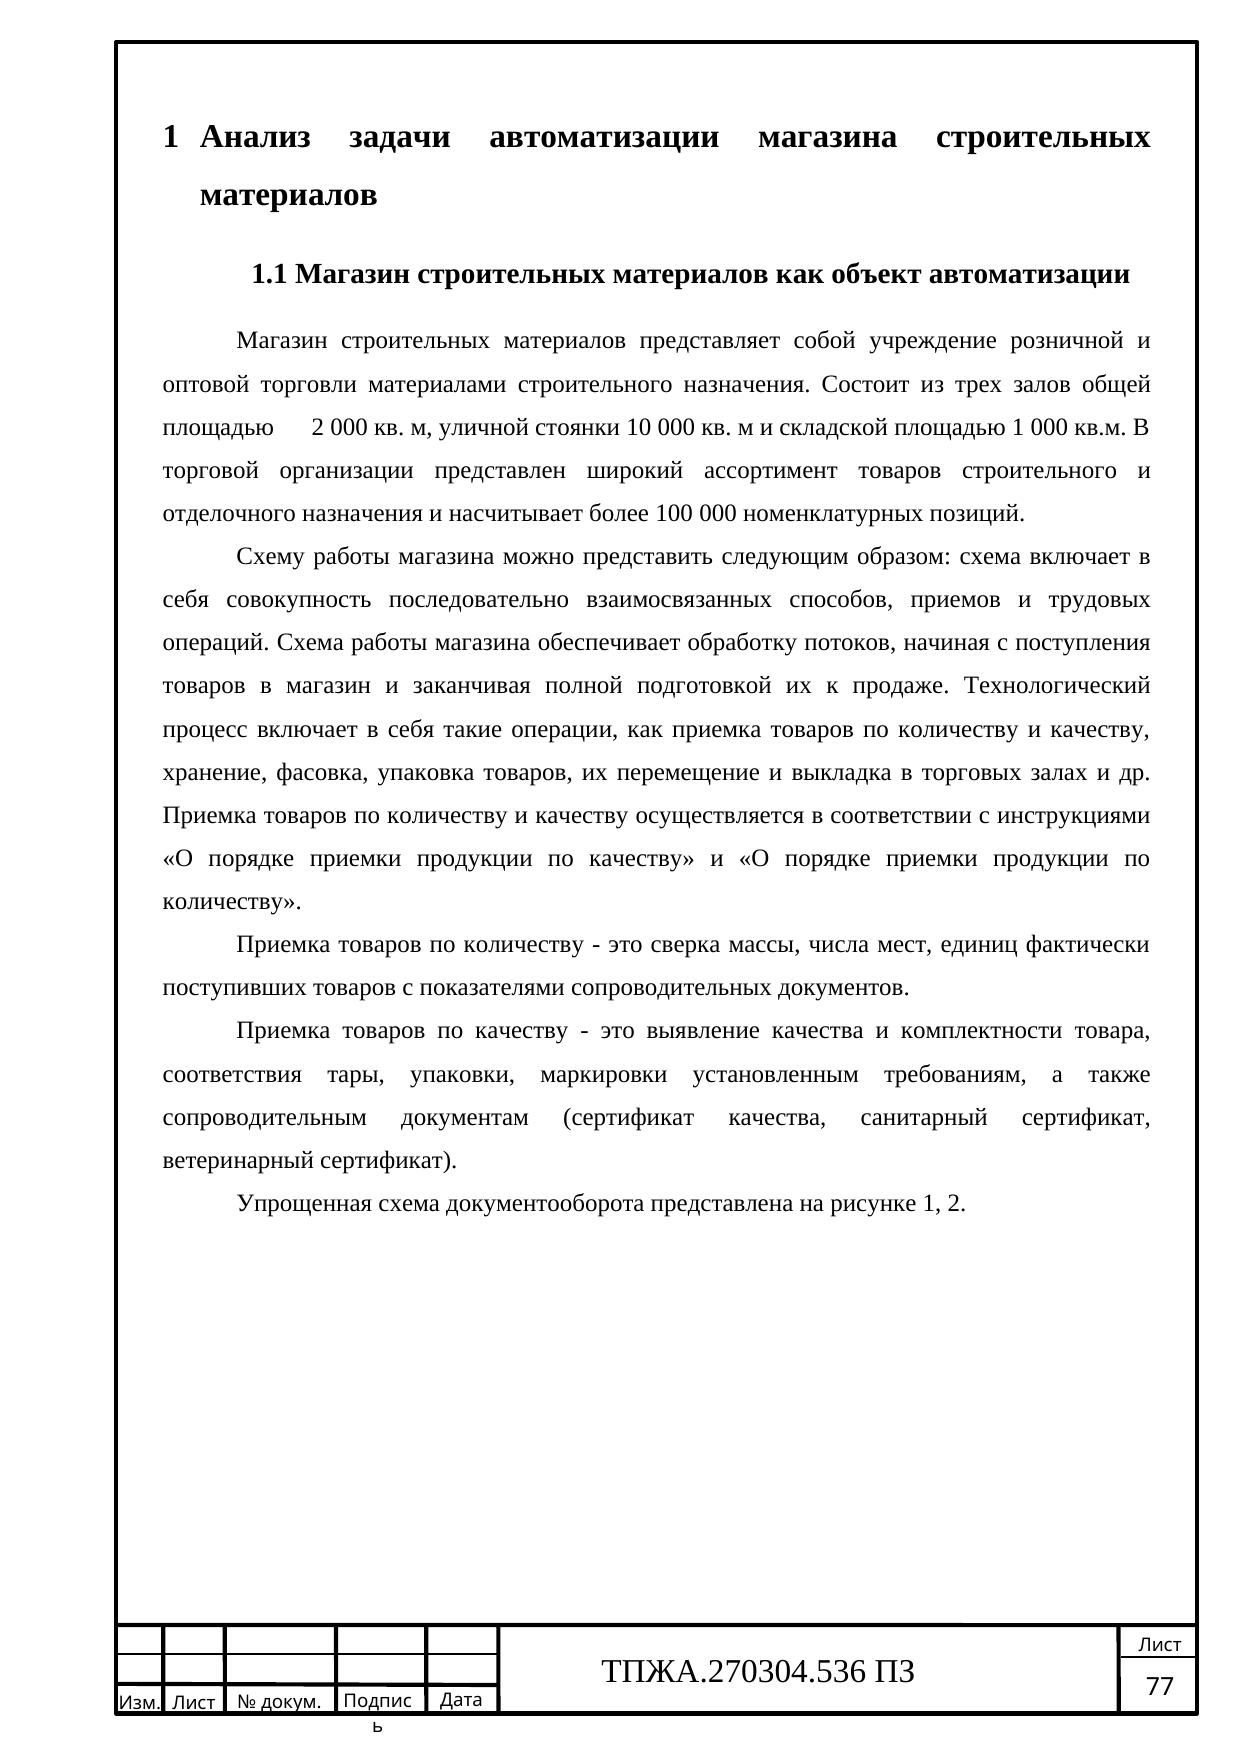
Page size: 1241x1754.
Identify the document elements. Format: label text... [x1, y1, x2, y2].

text Приемка товаров по количеству - это сверка массы, числа мест, единиц фактически поступивших товаров с показателями сопроводительных документов. [162, 929, 1152, 1001]
subtitle 1.1 Магазин строительных материалов как объект автоматизации [162, 257, 1152, 290]
text Упрощенная схема документооборота представлена на рисунке 1, 2. [162, 1188, 1152, 1217]
text Схему работы магазина можно представить следующим образом: схема включает в себя совокупность последовательно взаимосвязанных способов, приемов и трудовых операций. Схема работы магазина обеспечивает обработку потоков, начиная с поступления товаров в магазин и заканчивая полной подготовкой их к продаже. Технологический процесс включает в себя такие операции, как приемка товаров по количеству и качеству, хранение, фасовка, упаковка товаров, их перемещение и выкладка в торговых залах и др. Приемка товаров по количеству и качеству осуществляется в соответствии с инструкциями «О порядке приемки продукции по качеству» и «О порядке приемки продукции по количеству». [162, 541, 1152, 915]
text Магазин строительных материалов представляет собой учреждение розничной и оптовой торговли материалами строительного назначения. Состоит из трех залов общей площадью 2 000 кв. м, уличной стоянки 10 000 кв. м и складской площадью 1 000 кв.м. В торговой организации представлен широкий ассортимент товаров строительного и отделочного назначения и насчитывает более 100 000 номенклатурных позиций. [162, 326, 1152, 527]
text Приемка товаров по качеству - это выявление качества и комплектности товара, соответствия тары, упаковки, маркировки установленным требованиям, а также сопроводительным документам (сертификат качества, санитарный сертификат, ветеринарный сертификат). [162, 1016, 1152, 1174]
subtitle Анализ задачи автоматизации магазина строительных материалов [162, 117, 1152, 212]
